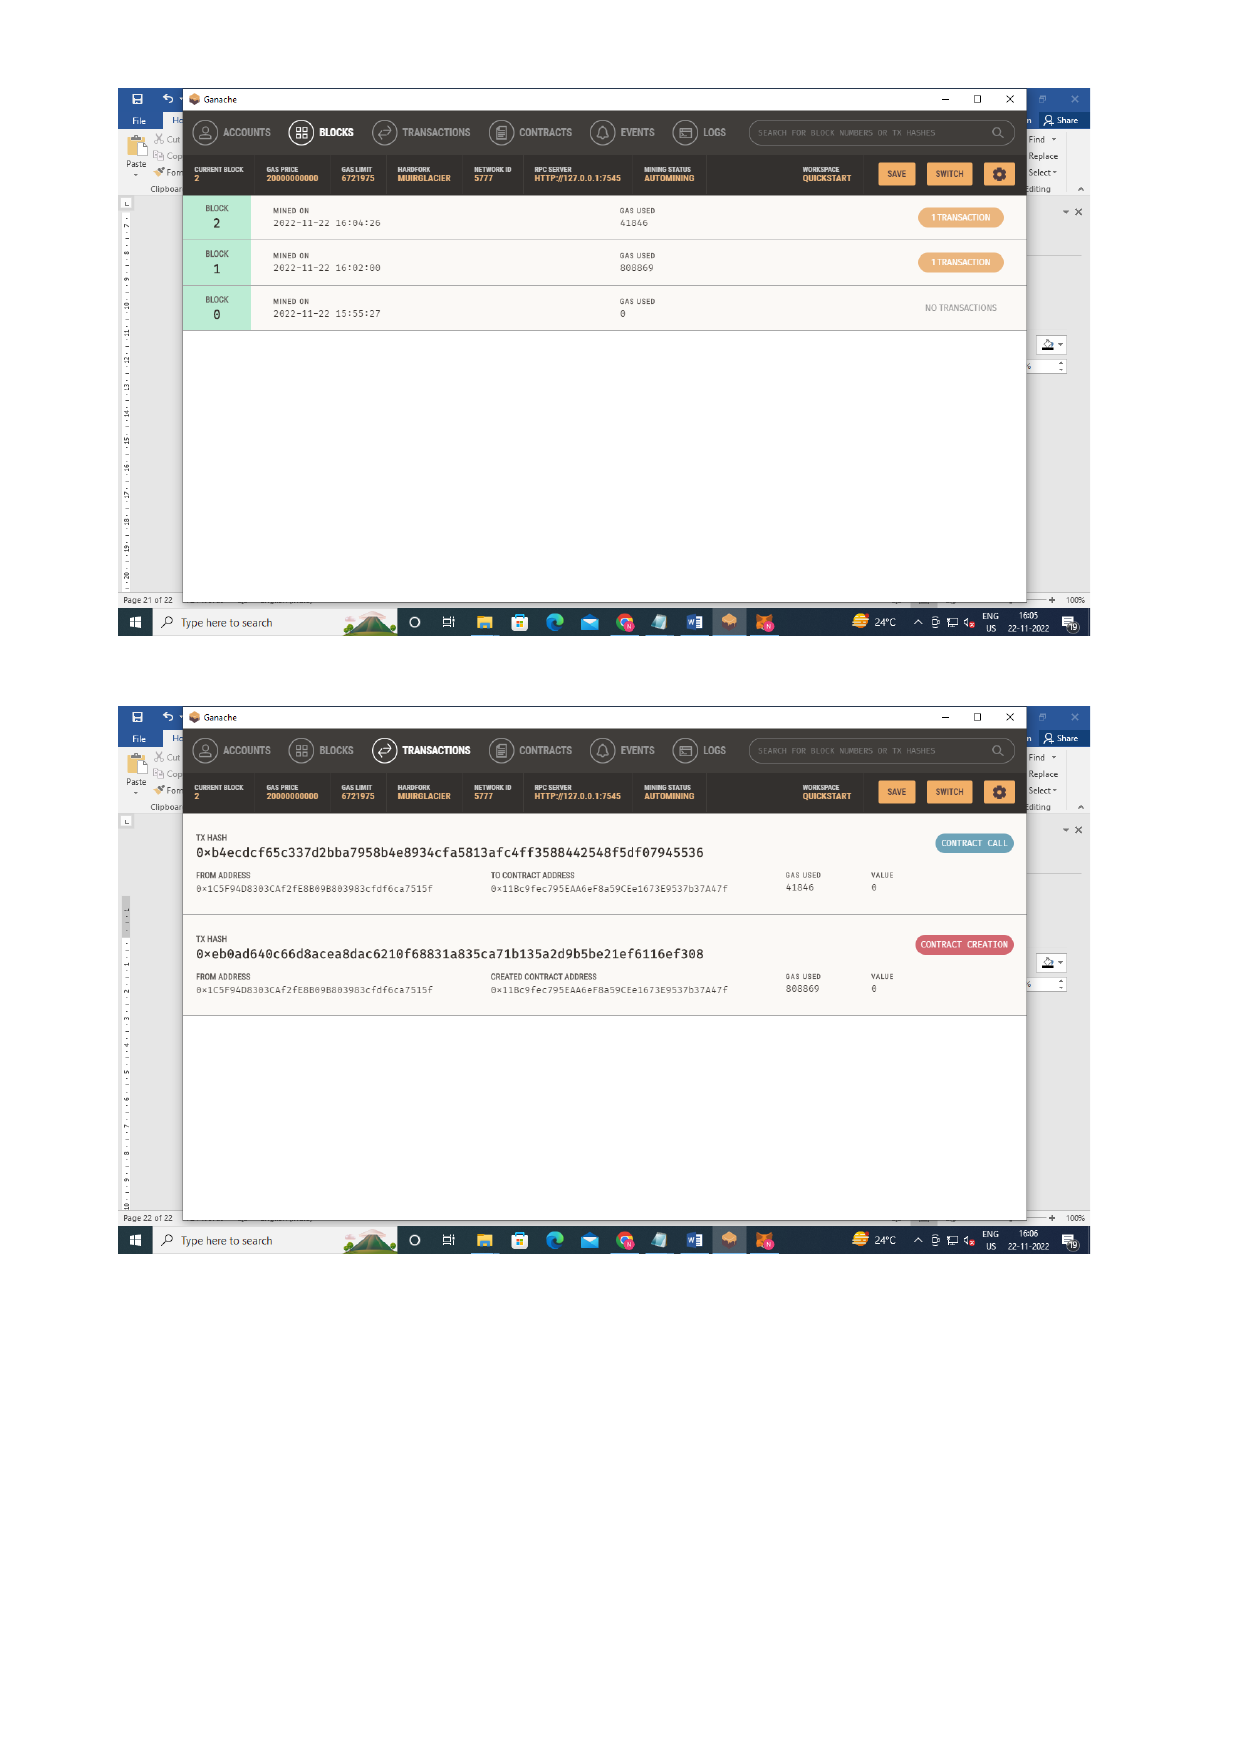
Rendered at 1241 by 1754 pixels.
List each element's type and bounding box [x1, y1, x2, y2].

picture [118, 706, 1091, 1254]
picture [118, 88, 1091, 636]
